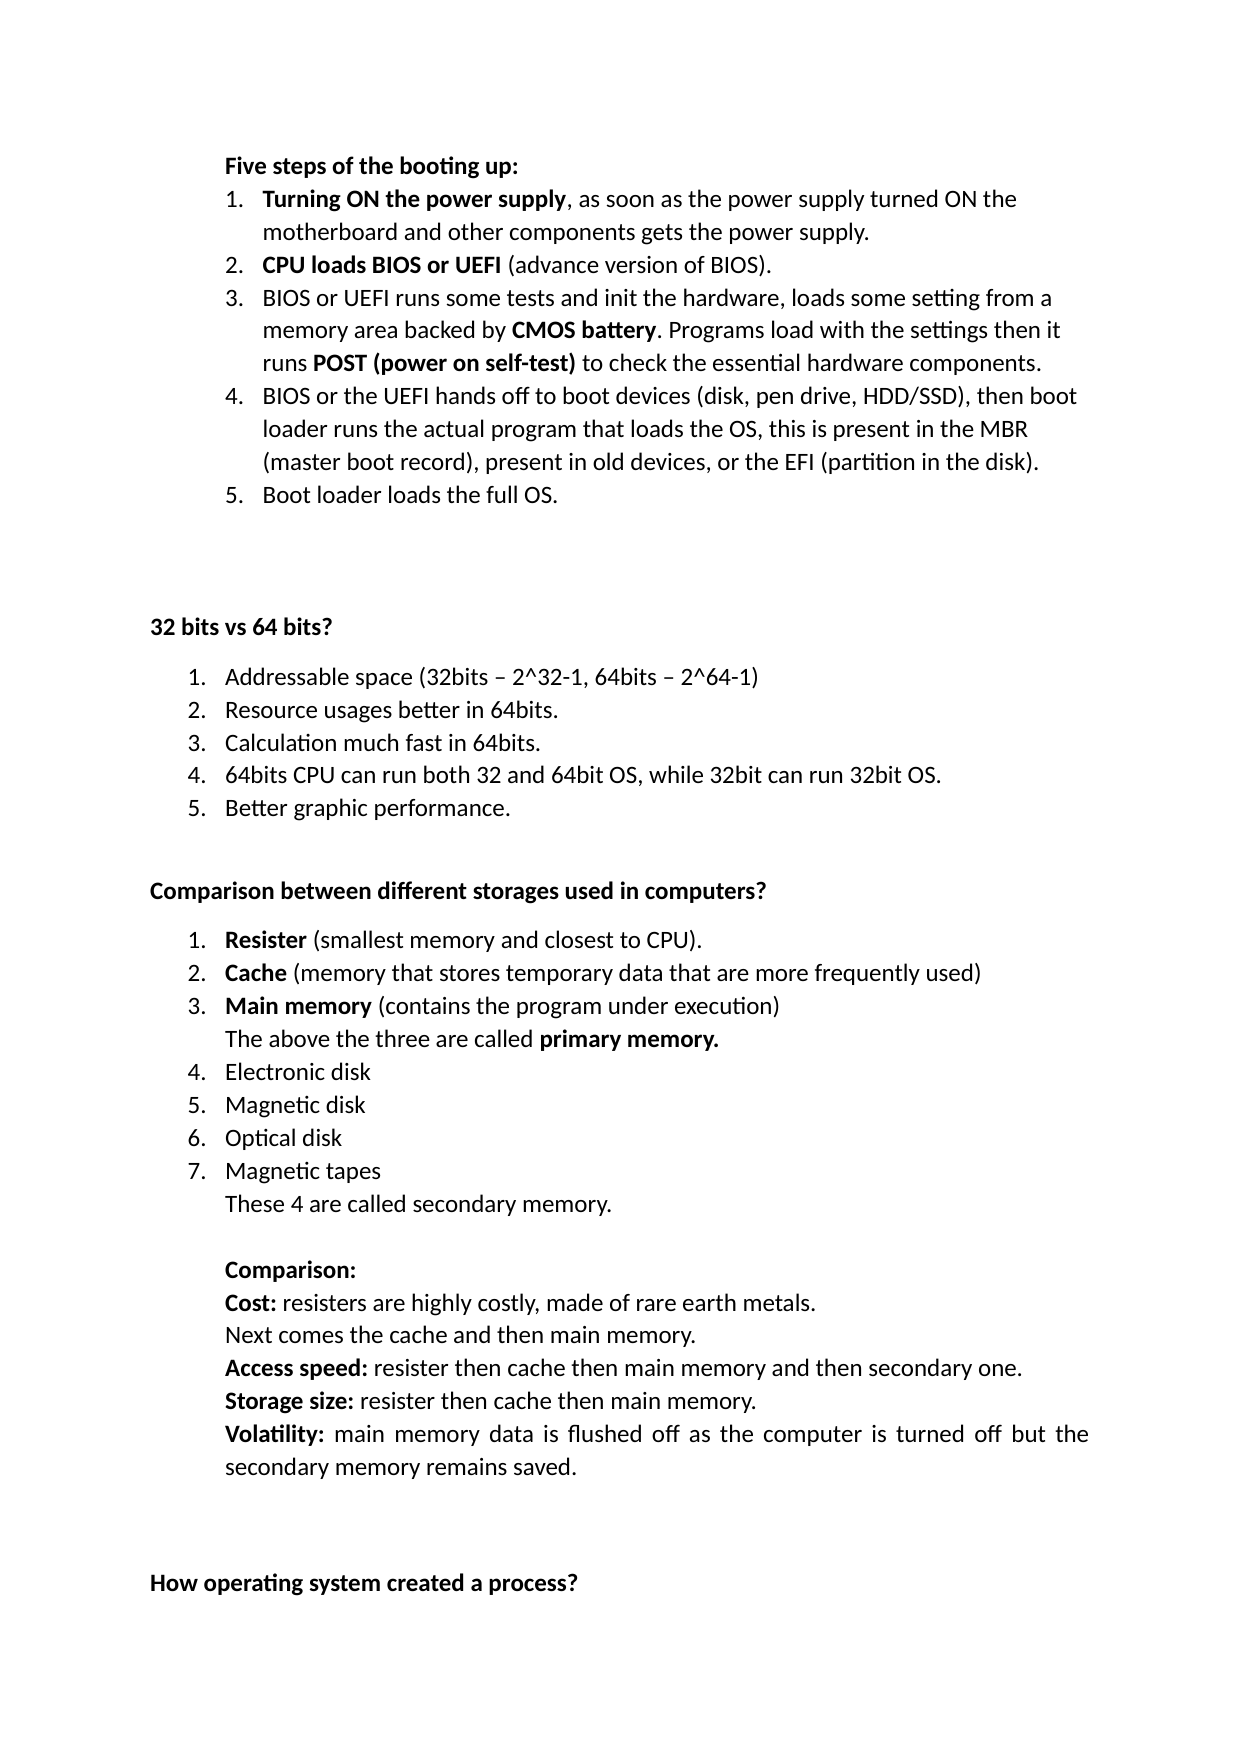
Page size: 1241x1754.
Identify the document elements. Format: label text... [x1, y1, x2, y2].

list Cost: resisters are highly costly, made of rare earth metals. [225, 1287, 1090, 1317]
list The above the three are called primary memory. [225, 1023, 1090, 1054]
list Boot loader loads the full OS. [225, 479, 1090, 510]
list Better graphic performance. [187, 792, 1090, 823]
list Storage size: resister then cache then main memory. [225, 1385, 1090, 1416]
list CPU loads BIOS or UEFI (advance version of BIOS). [225, 249, 1090, 279]
list These 4 are called secondary memory. [225, 1188, 1090, 1218]
list BIOS or UEFI runs some tests and init the hardware, loads some setting from a memory area backed by CMOS battery. Programs load with the settings then it runs POST (power on self-test) to check the essential hardware components. [225, 282, 1090, 378]
list Optical disk [187, 1122, 1090, 1153]
list Volatility: main memory data is flushed off as the computer is turned off but the secondary memory remains saved. [225, 1418, 1090, 1482]
text Comparison between different storages used in computers? [150, 875, 1090, 906]
list Resource usages better in 64bits. [187, 694, 1090, 724]
list Comparison: [225, 1254, 1090, 1284]
list Main memory (contains the program under execution) [187, 990, 1090, 1021]
list Addressable space (32bits – 2^32-1, 64bits – 2^64-1) [187, 661, 1090, 691]
list 64bits CPU can run both 32 and 64bit OS, while 32bit can run 32bit OS. [187, 759, 1090, 790]
list Cache (memory that stores temporary data that are more frequently used) [187, 957, 1090, 988]
list Magnetic disk [187, 1089, 1090, 1120]
list Resister (smallest memory and closest to CPU). [187, 924, 1090, 955]
list Turning ON the power supply, as soon as the power supply turned ON the motherboard and other components gets the power supply. [225, 183, 1090, 246]
text How operating system created a process? [150, 1567, 1090, 1597]
list Five steps of the booting up: [225, 150, 1090, 181]
text 32 bits vs 64 bits? [150, 611, 1090, 642]
list Calculation much fast in 64bits. [187, 727, 1090, 757]
list Next comes the cache and then main memory. [225, 1319, 1090, 1350]
list Electronic disk [187, 1056, 1090, 1087]
list BIOS or the UEFI hands off to boot devices (disk, pen drive, HDD/SSD), then boot loader runs the actual program that loads the OS, this is present in the MBR (master boot record), present in old devices, or the EFI (partition in the disk). [225, 380, 1090, 477]
list Magnetic tapes [187, 1155, 1090, 1186]
list Access speed: resister then cache then main memory and then secondary one. [225, 1352, 1090, 1383]
